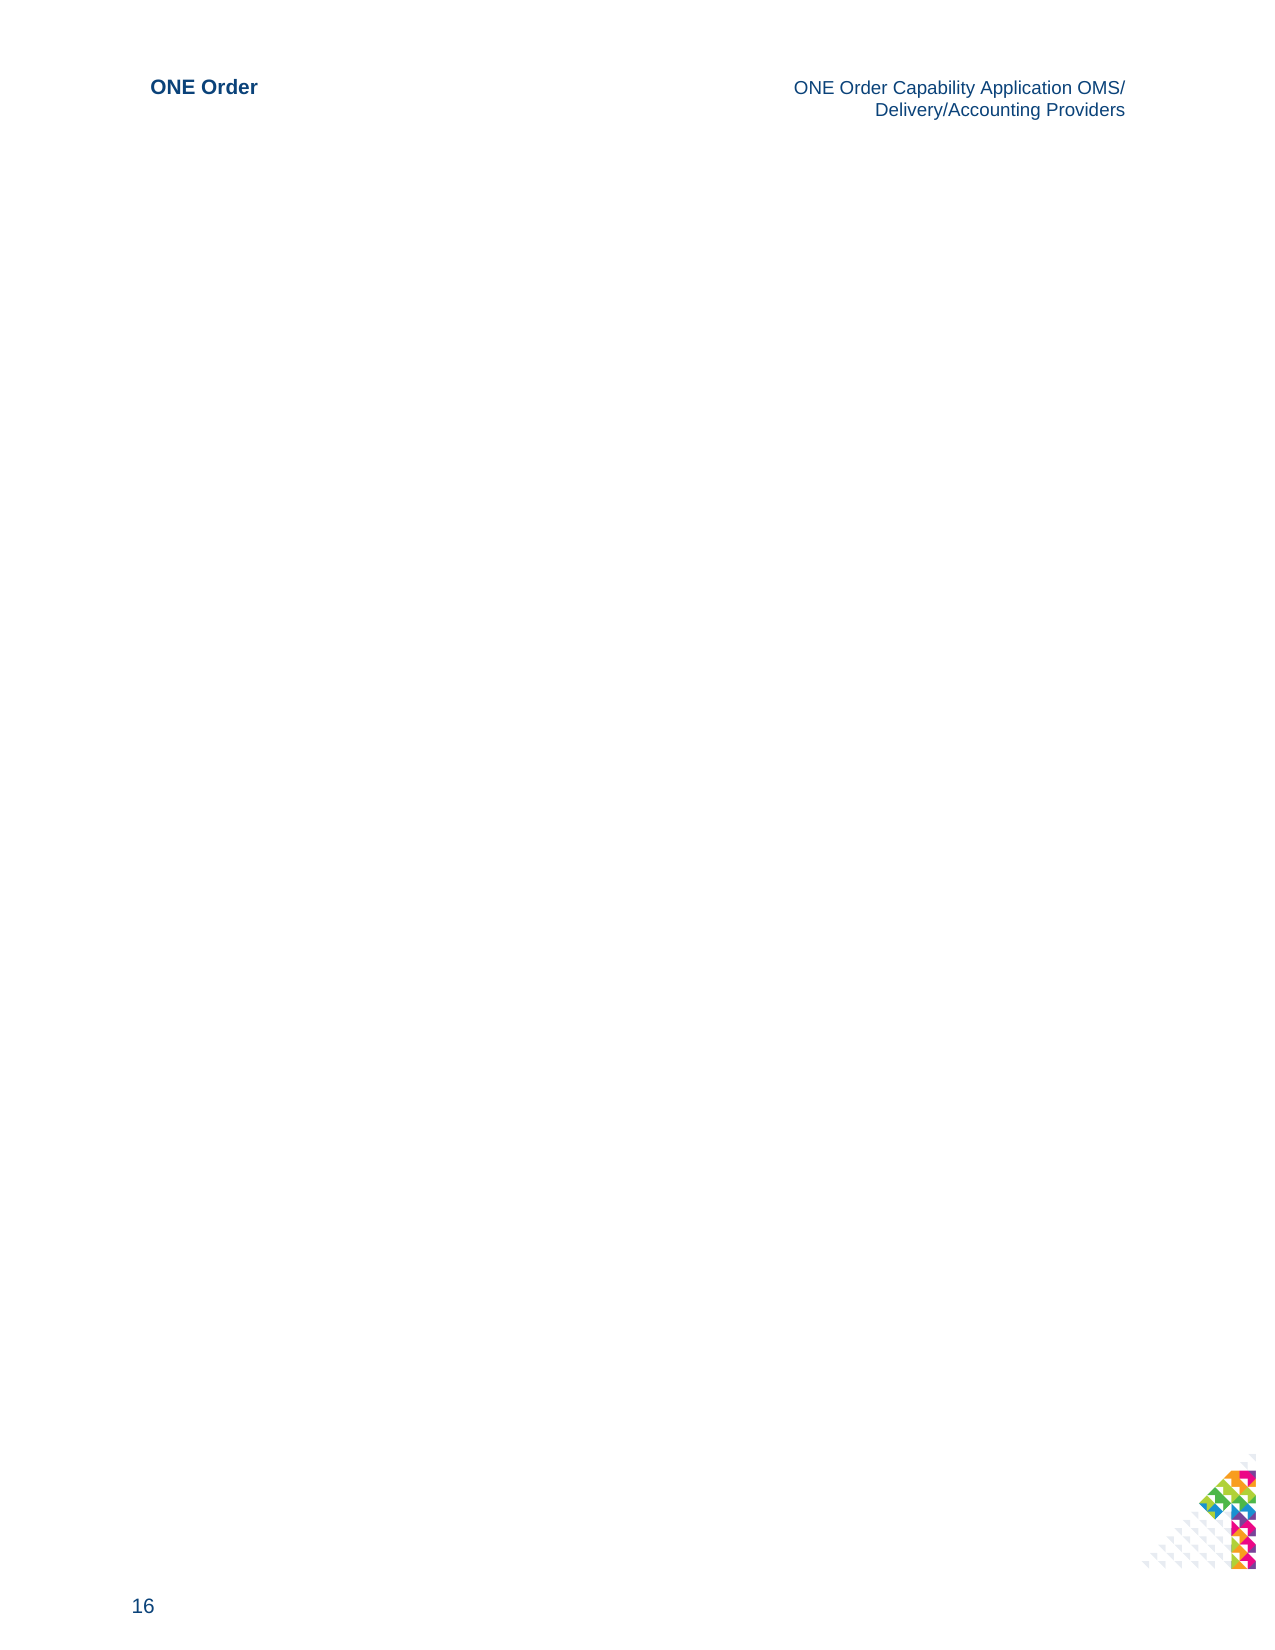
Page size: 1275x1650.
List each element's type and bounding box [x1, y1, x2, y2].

picture [1126, 1440, 1274, 1584]
